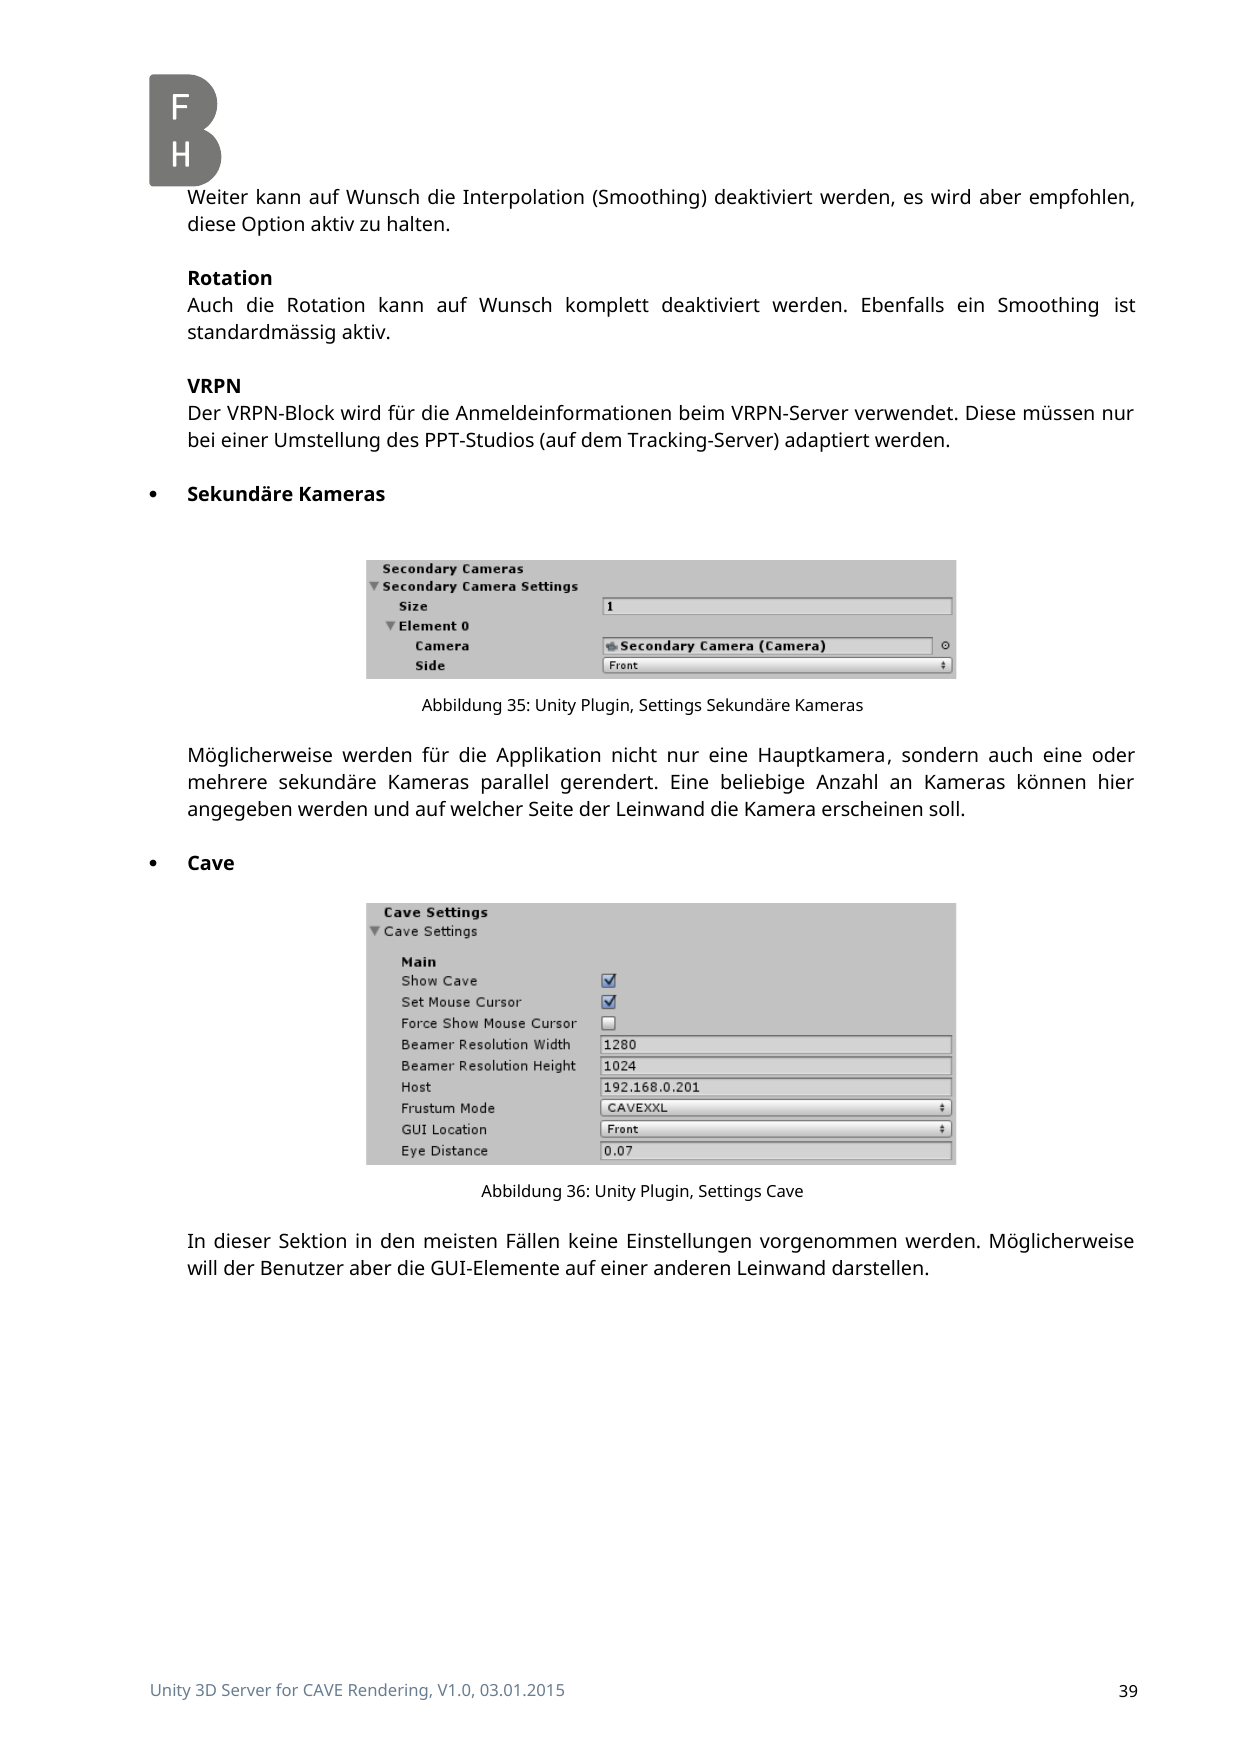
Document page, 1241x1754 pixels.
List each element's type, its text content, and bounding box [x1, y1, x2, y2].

text In dieser Sektion in den meisten Fällen keine Einstellungen vorgenommen werden. Möglicherweise will der Benutzer aber die GUI-Elemente auf einer anderen Leinwand darstellen. [187, 1227, 1136, 1281]
text Möglicherweise werden für die Applikation nicht nur eine Hauptkamera, sondern auch eine oder mehrere sekundäre Kameras parallel gerendert. Eine beliebige Anzahl an Kameras können hier angegeben werden und auf welcher Seite der Leinwand die Kamera erscheinen soll. [187, 741, 1136, 822]
list Rotation Auch die Rotation kann auf Wunsch komplett deaktiviert werden. Ebenfalls ein Smoothing ist standardmässig aktiv. [187, 264, 1136, 345]
list Sekundäre Kameras [149, 480, 1136, 507]
text Abbildung 36: Unity Plugin, Settings Cave [149, 1177, 1136, 1202]
text Weiter kann auf Wunsch die Interpolation (Smoothing) deaktiviert werden, es wird aber empfohlen, diese Option aktiv zu halten. [187, 183, 1136, 237]
picture [366, 903, 957, 1165]
list VRPN [187, 372, 1136, 399]
text Der VRPN-Block wird für die Anmeldeinformationen beim VRPN-Server verwendet. Diese müssen nur bei einer Umstellung des PPT-Studios (auf dem Tracking-Server) adaptiert werden. [187, 399, 1136, 453]
picture [366, 560, 957, 679]
text Abbildung 35: Unity Plugin, Settings Sekundäre Kameras [149, 691, 1136, 716]
list Cave [149, 849, 1136, 876]
